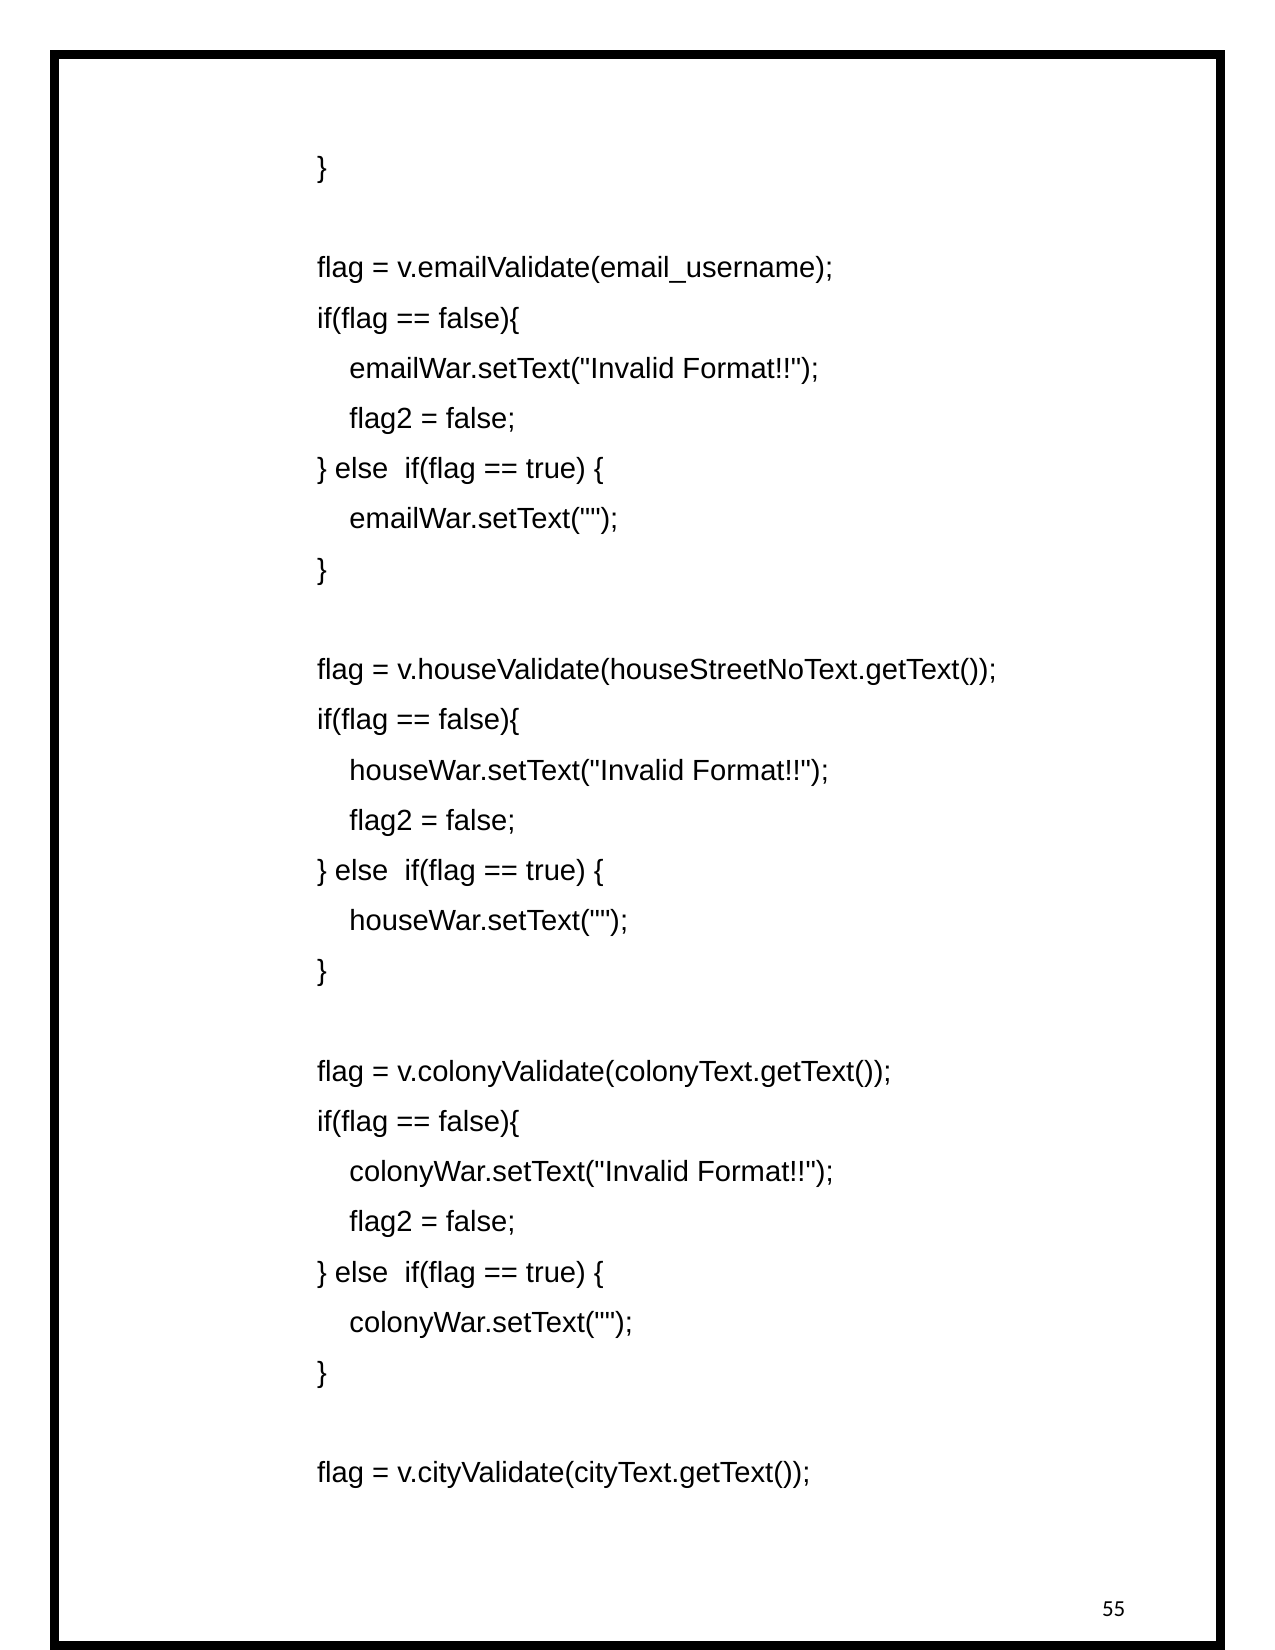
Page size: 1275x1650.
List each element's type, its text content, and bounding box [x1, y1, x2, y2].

text colonyWar.setText("Invalid Format!!"); [187, 1154, 1125, 1188]
text flag = v.emailValidate(email_username); [187, 250, 1125, 284]
text } [187, 953, 1125, 987]
text } [187, 150, 1125, 183]
text flag = v.cityValidate(cityText.getText()); [187, 1455, 1125, 1489]
text flag2 = false; [187, 803, 1125, 836]
text if(flag == false){ [187, 301, 1125, 334]
text flag2 = false; [187, 401, 1125, 434]
text } else if(flag == true) { [187, 1254, 1125, 1288]
text } [187, 552, 1125, 585]
text } else if(flag == true) { [187, 853, 1125, 886]
text if(flag == false){ [187, 1104, 1125, 1137]
text emailWar.setText(""); [187, 501, 1125, 535]
text } else if(flag == true) { [187, 451, 1125, 485]
text if(flag == false){ [187, 702, 1125, 736]
text houseWar.setText(""); [187, 903, 1125, 937]
text flag2 = false; [187, 1204, 1125, 1238]
text houseWar.setText("Invalid Format!!"); [187, 752, 1125, 786]
text emailWar.setText("Invalid Format!!"); [187, 351, 1125, 384]
text flag = v.colonyValidate(colonyText.getText()); [187, 1054, 1125, 1087]
text colonyWar.setText(""); [187, 1305, 1125, 1338]
text } [187, 1355, 1125, 1388]
text flag = v.houseValidate(houseStreetNoText.getText()); [187, 652, 1125, 686]
